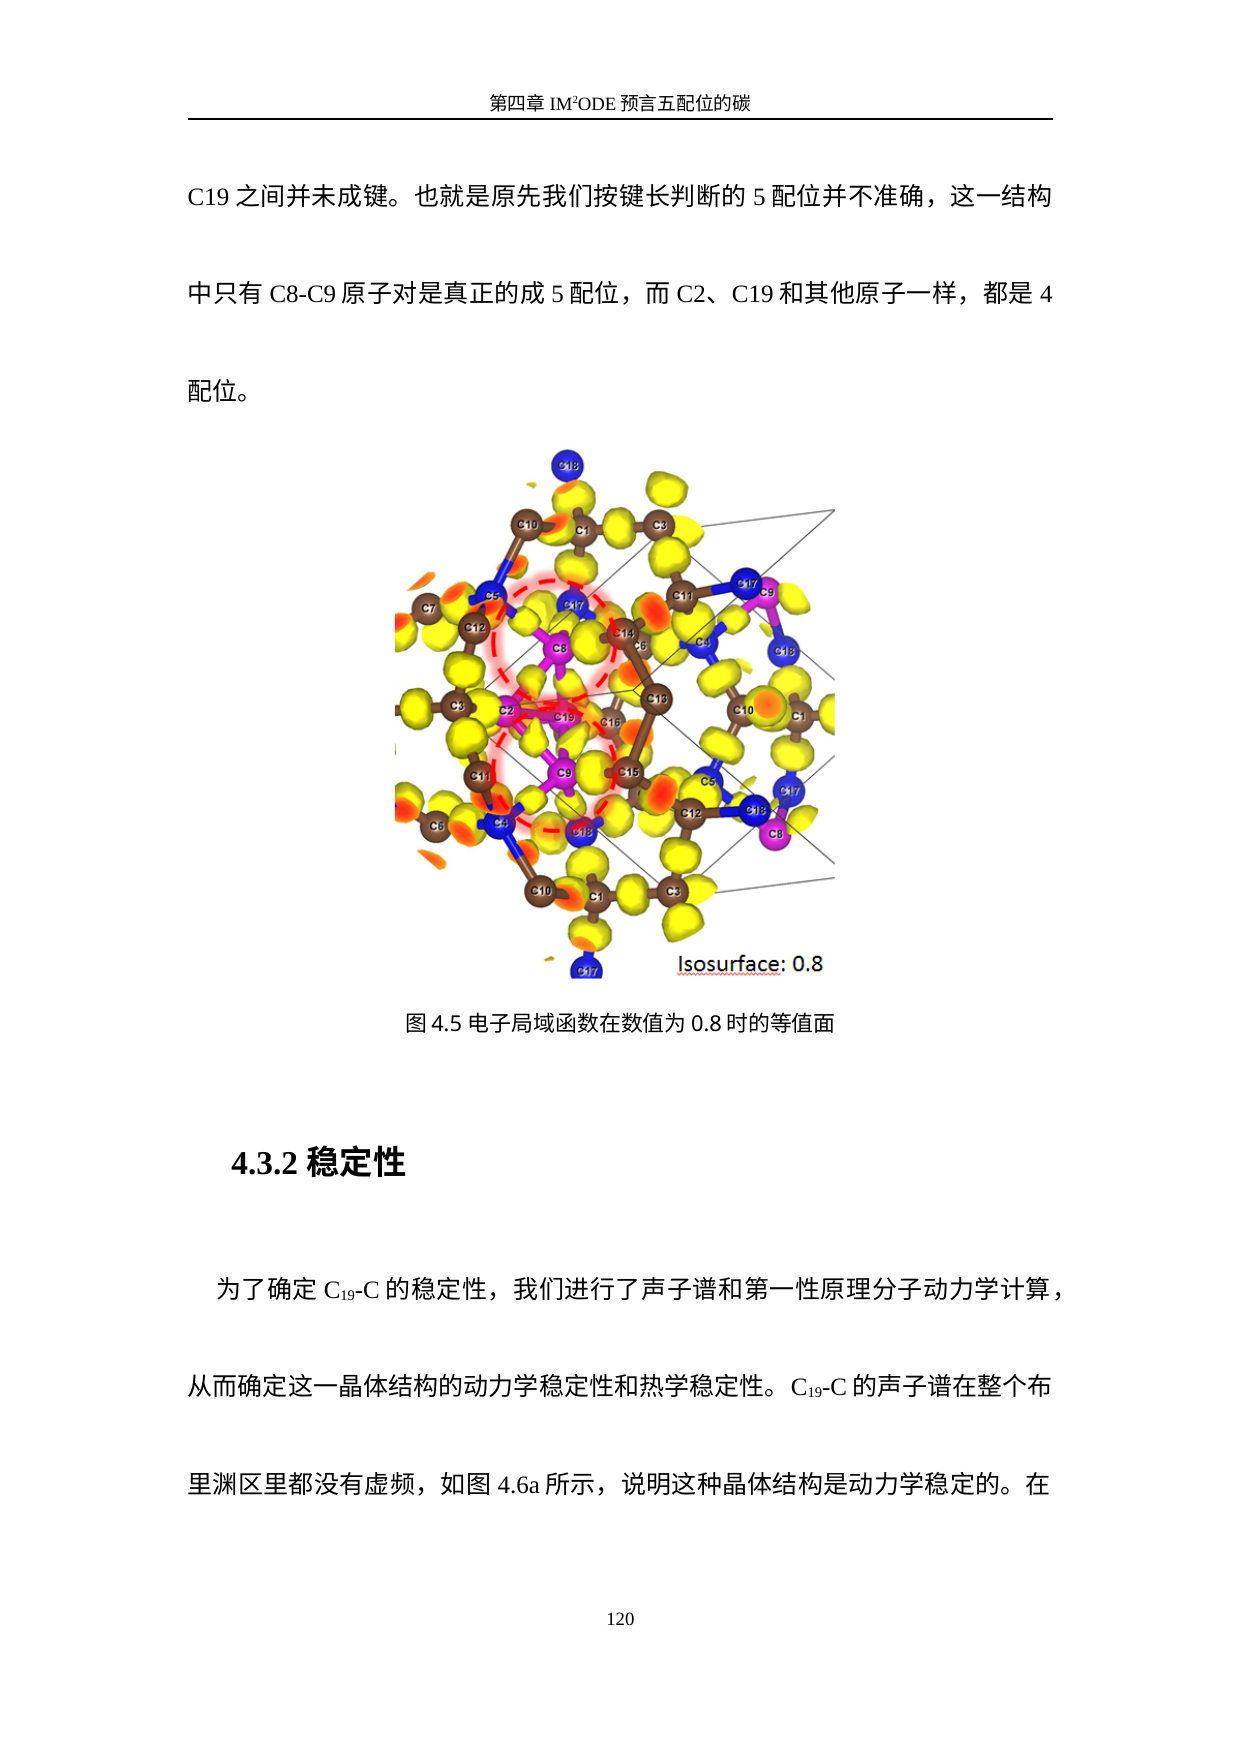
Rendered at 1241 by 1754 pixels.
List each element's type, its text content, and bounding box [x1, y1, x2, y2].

subtitle 4.3.2 稳定性 [187, 1127, 1053, 1192]
picture [368, 440, 872, 992]
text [187, 1255, 1053, 1515]
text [187, 162, 1053, 422]
text 图4.5 电子局域函数在数值为0.8时的等值面 [187, 1005, 1053, 1038]
